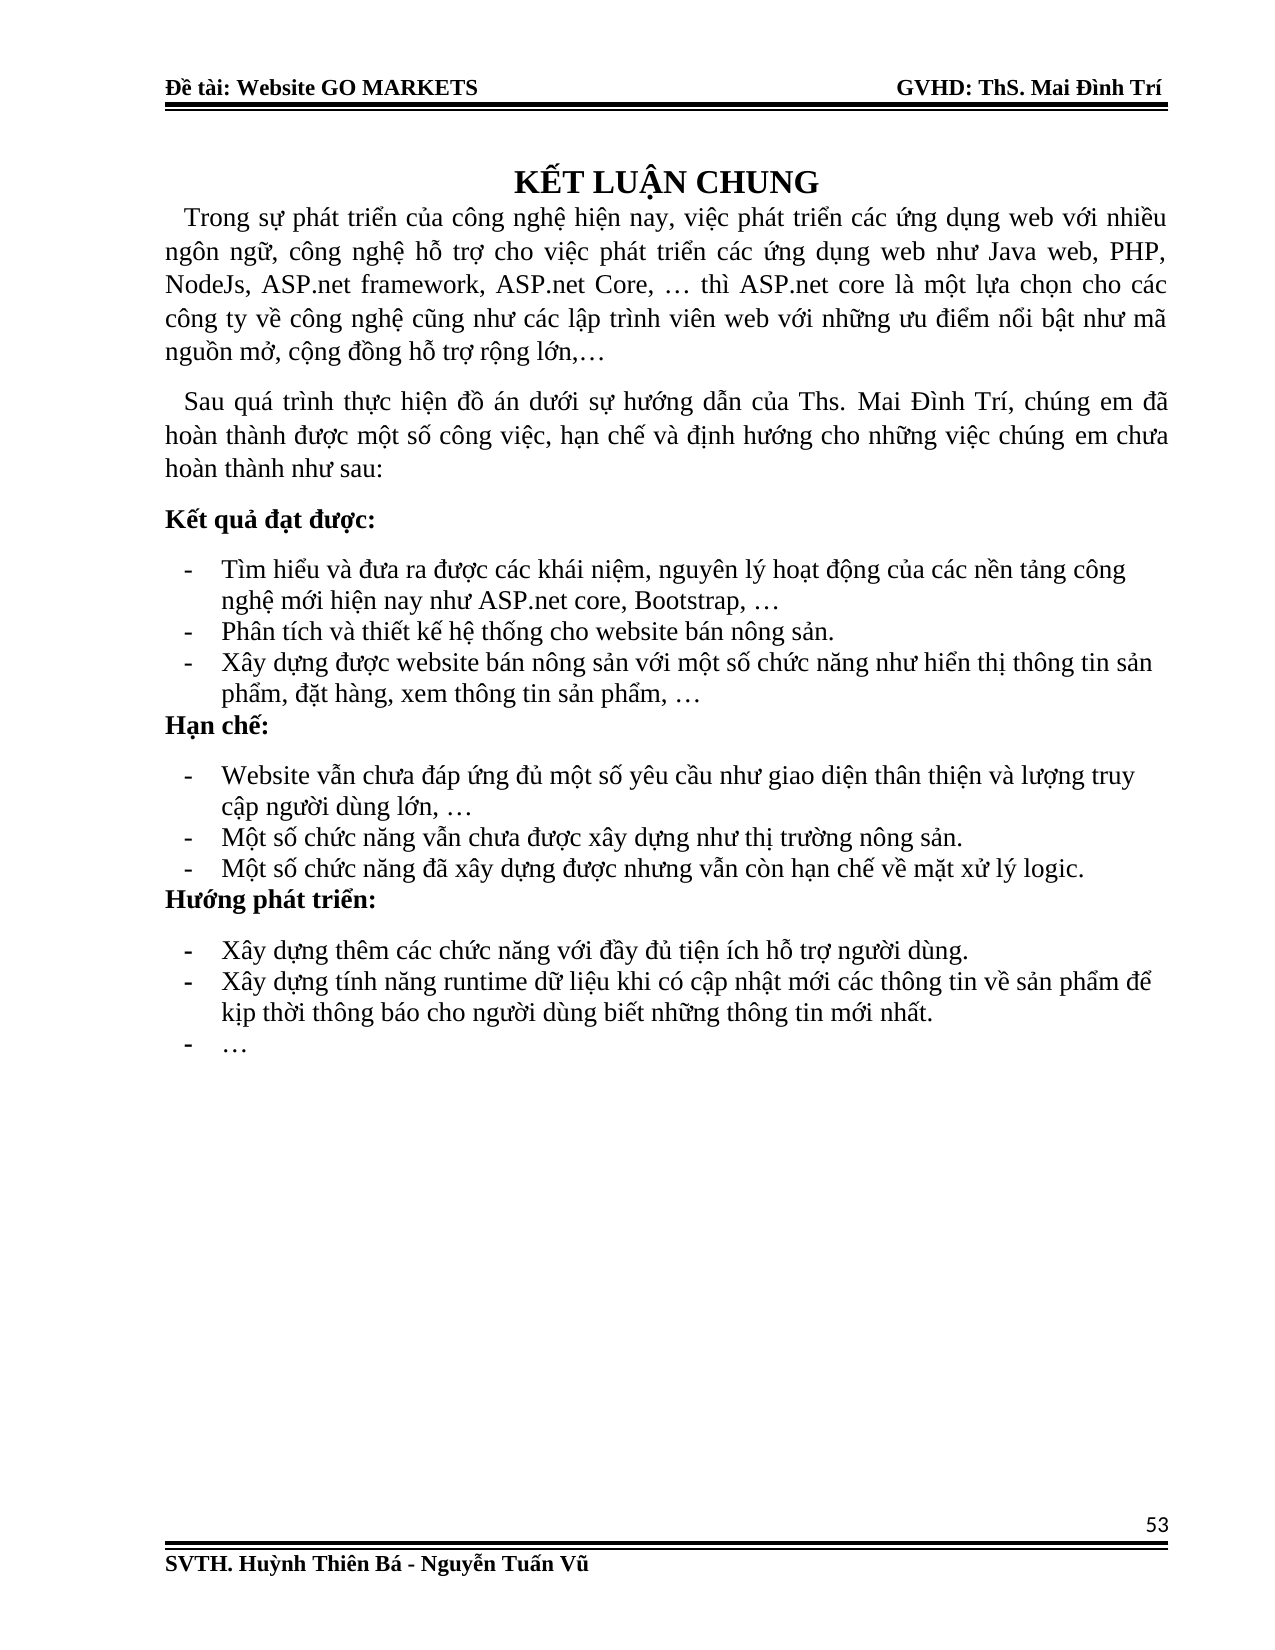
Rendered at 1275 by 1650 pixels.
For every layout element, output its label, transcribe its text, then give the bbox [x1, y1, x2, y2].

list Một số chức năng vẫn chưa được xây dựng như thị trường nông sản. [184, 821, 1168, 852]
list Xây dựng được website bán nông sản với một số chức năng như hiển thị thông tin sản phẩm, đặt hàng, xem thông tin sản phẩm, … [184, 646, 1168, 709]
subtitle KẾT LUẬN CHUNG [165, 163, 1168, 201]
text Trong sự phát triển của công nghệ hiện nay, việc phát triển các ứng dụng web với nhiều ngôn ngữ, công nghệ hỗ trợ cho việc phát triển các ứng dụng web như Java web, PHP, NodeJs, ASP.net framework, ASP.net Core, … thì ASP.net core là một lựa chọn cho các công ty về công nghệ cũng như các lập trình viên web với những ưu điểm nổi bật như mã nguồn mở, cộng đồng hỗ trợ rộng lớn,… [165, 201, 1168, 366]
list Xây dựng thêm các chức năng với đầy đủ tiện ích hỗ trợ người dùng. [184, 934, 1168, 965]
list Phân tích và thiết kế hệ thống cho website bán nông sản. [184, 615, 1168, 646]
text Sau quá trình thực hiện đồ án dưới sự hướng dẫn của Ths. Mai Đình Trí, chúng em đã hoàn thành được một số công việc, hạn chế và định hướng cho những việc chúng em chưa hoàn thành như sau: [165, 386, 1168, 484]
list Một số chức năng đã xây dựng được nhưng vẫn còn hạn chế về mặt xử lý logic. [184, 852, 1168, 883]
text Hướng phát triển: [165, 883, 1168, 915]
list Xây dựng tính năng runtime dữ liệu khi có cập nhật mới các thông tin về sản phẩm để kịp thời thông báo cho người dùng biết những thông tin mới nhất. [184, 965, 1168, 1027]
list … [184, 1027, 1168, 1058]
list Website vẫn chưa đáp ứng đủ một số yêu cầu như giao diện thân thiện và lượng truy cập người dùng lớn, … [184, 759, 1168, 821]
list Tìm hiểu và đưa ra được các khái niệm, nguyên lý hoạt động của các nền tảng công nghệ mới hiện nay như ASP.net core, Bootstrap, … [184, 553, 1168, 615]
text Hạn chế: [165, 709, 1168, 740]
text Kết quả đạt được: [165, 503, 1168, 534]
